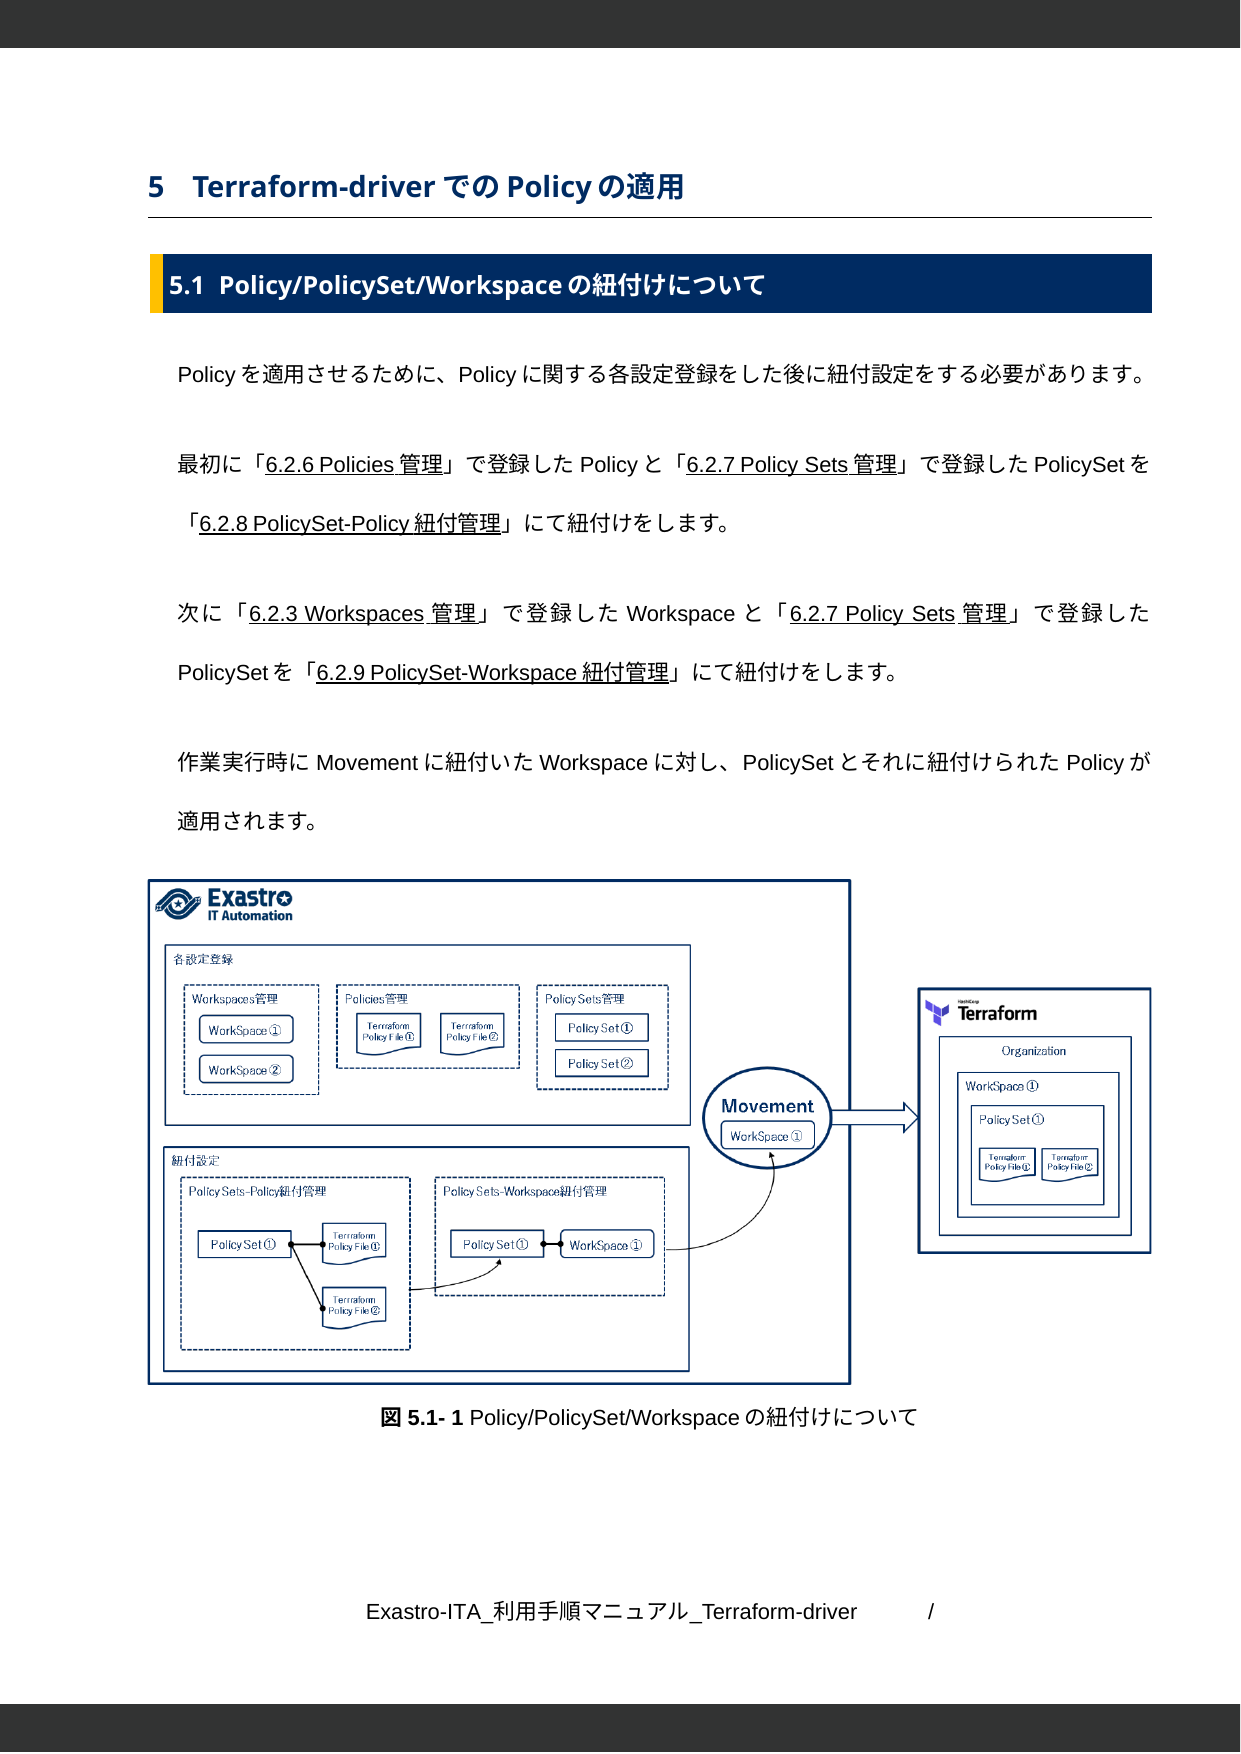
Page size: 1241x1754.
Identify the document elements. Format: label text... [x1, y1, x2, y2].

text 図 5.1- 1 Policy/PolicySet/Workspaceの紐付けについて [148, 1386, 1152, 1446]
text Policyを適用させるために、Policyに関する各設定登録をした後に紐付設定をする必要があります。 [177, 343, 1152, 403]
picture [0, 1704, 1241, 1752]
picture [147, 879, 1152, 1385]
text 次に「6.2.3 Workspaces管理」で登録したWorkspaceと「6.2.7 Policy Sets管理」で登録したPolicySetを「6.2.9 PolicySet-Workspace紐付管理」にて紐付けをします。 [177, 582, 1152, 701]
subtitle Terraform-driverでのPolicyの適用 [148, 155, 1152, 217]
text 作業実行時にMovementに紐付いたWorkspaceに対し、PolicySetとそれに紐付けられたPolicyが適用されます。 [177, 731, 1152, 850]
text 最初に「6.2.6 Policies管理」で登録したPolicyと「6.2.7 Policy Sets管理」で登録したPolicySetを「6.2.8 PolicySet-Policy紐付管理」にて紐付けをします。 [177, 433, 1152, 552]
picture [0, 0, 1241, 48]
subtitle Policy/PolicySet/Workspaceの紐付けについて [163, 254, 1152, 313]
